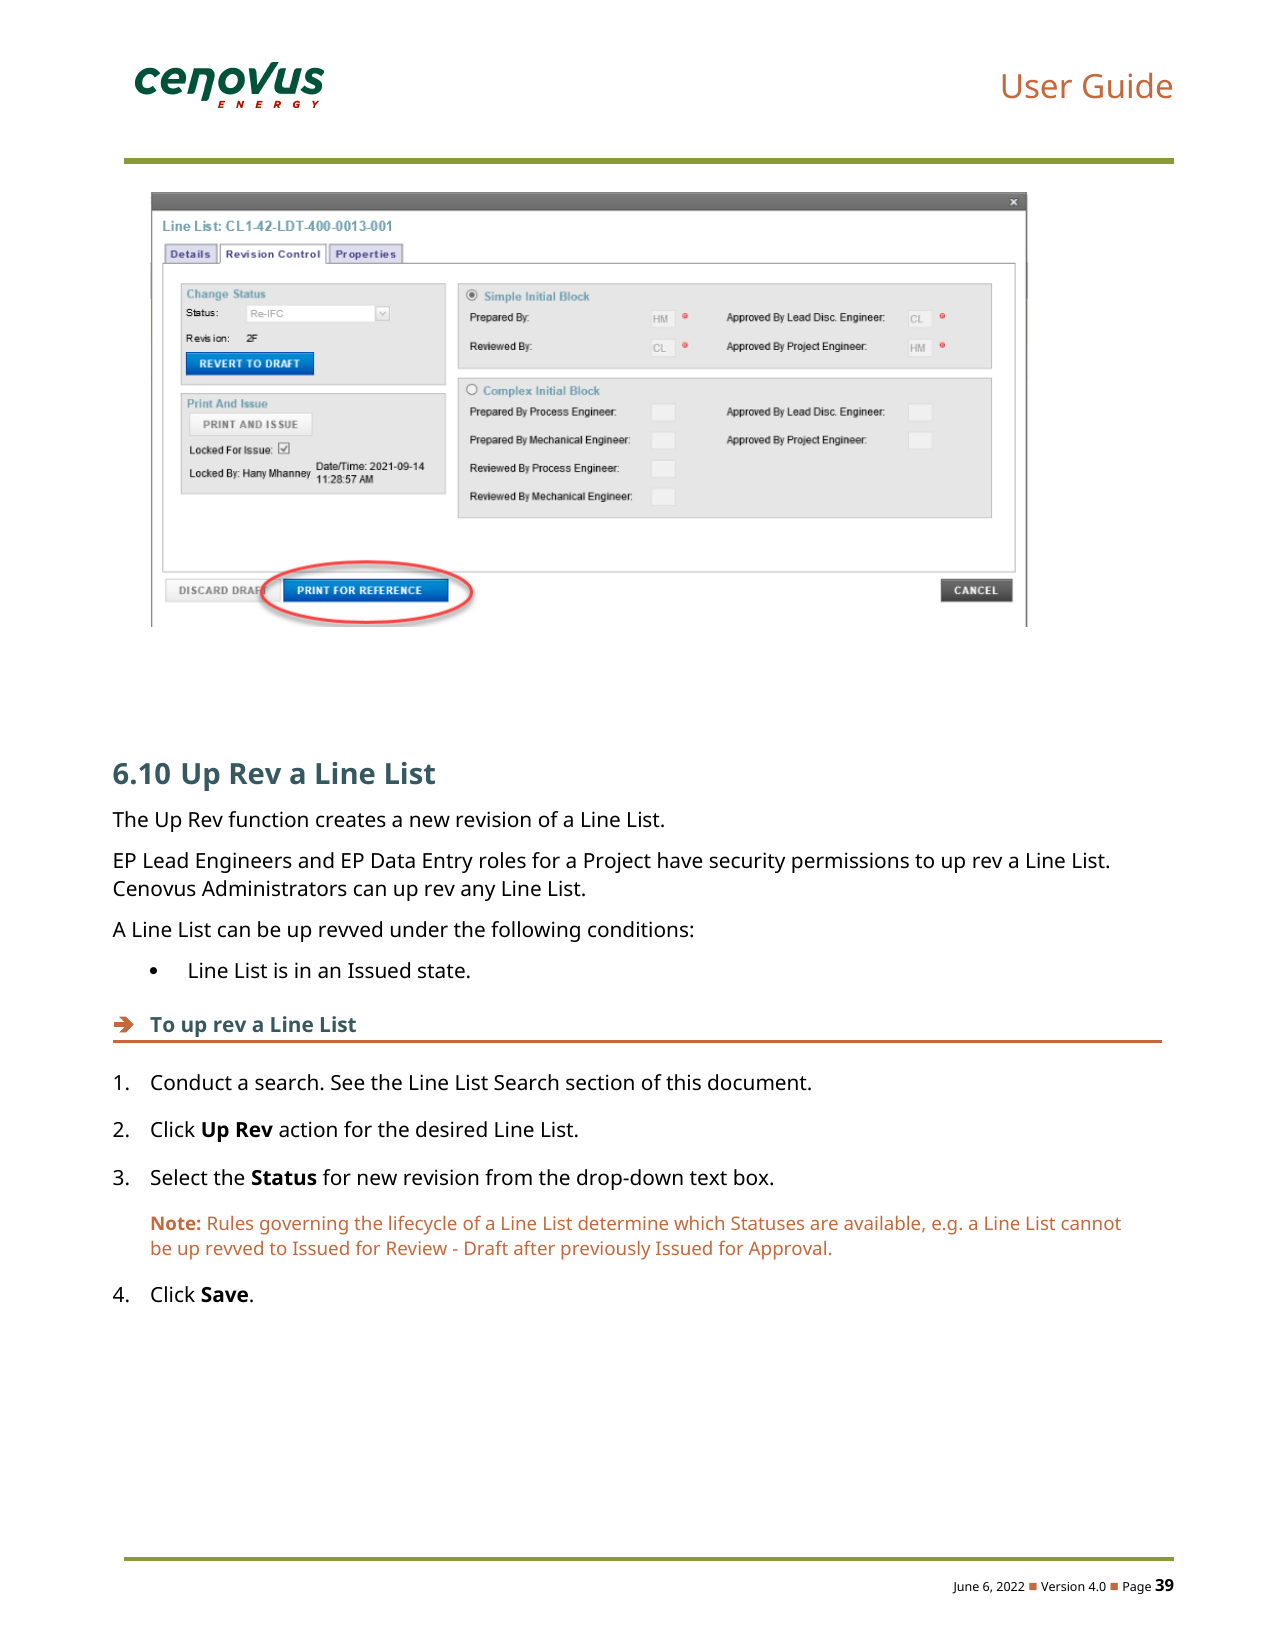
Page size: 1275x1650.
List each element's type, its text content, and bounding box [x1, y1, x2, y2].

text To up rev a Line List [112, 1010, 1162, 1043]
list Conduct a search. See the Line List Search section of this document. [112, 1068, 1125, 1097]
picture [135, 62, 324, 108]
picture [150, 192, 1029, 627]
list Click Up Rev action for the desired Line List. [112, 1116, 1125, 1144]
text The Up Rev function creates a new revision of a Line List. [112, 805, 1162, 833]
text Note: Rules governing the lifecycle of a Line List determine which Statuses are available, e.g. a Line List cannot be up revved to Issued for Review - Draft after previously Issued for Approval. [150, 1210, 1125, 1261]
list Click Save. [112, 1280, 1125, 1308]
list Up Rev a Line List [112, 753, 1162, 793]
text A Line List can be up revved under the following conditions: [112, 915, 1162, 944]
list Line List is in an Issued state. [150, 956, 1162, 985]
list Select the Status for new revision from the drop-down text box. [112, 1163, 1125, 1191]
text EP Lead Engineers and EP Data Entry roles for a Project have security permissions to up rev a Line List. Cenovus Administrators can up rev any Line List. [112, 846, 1162, 903]
